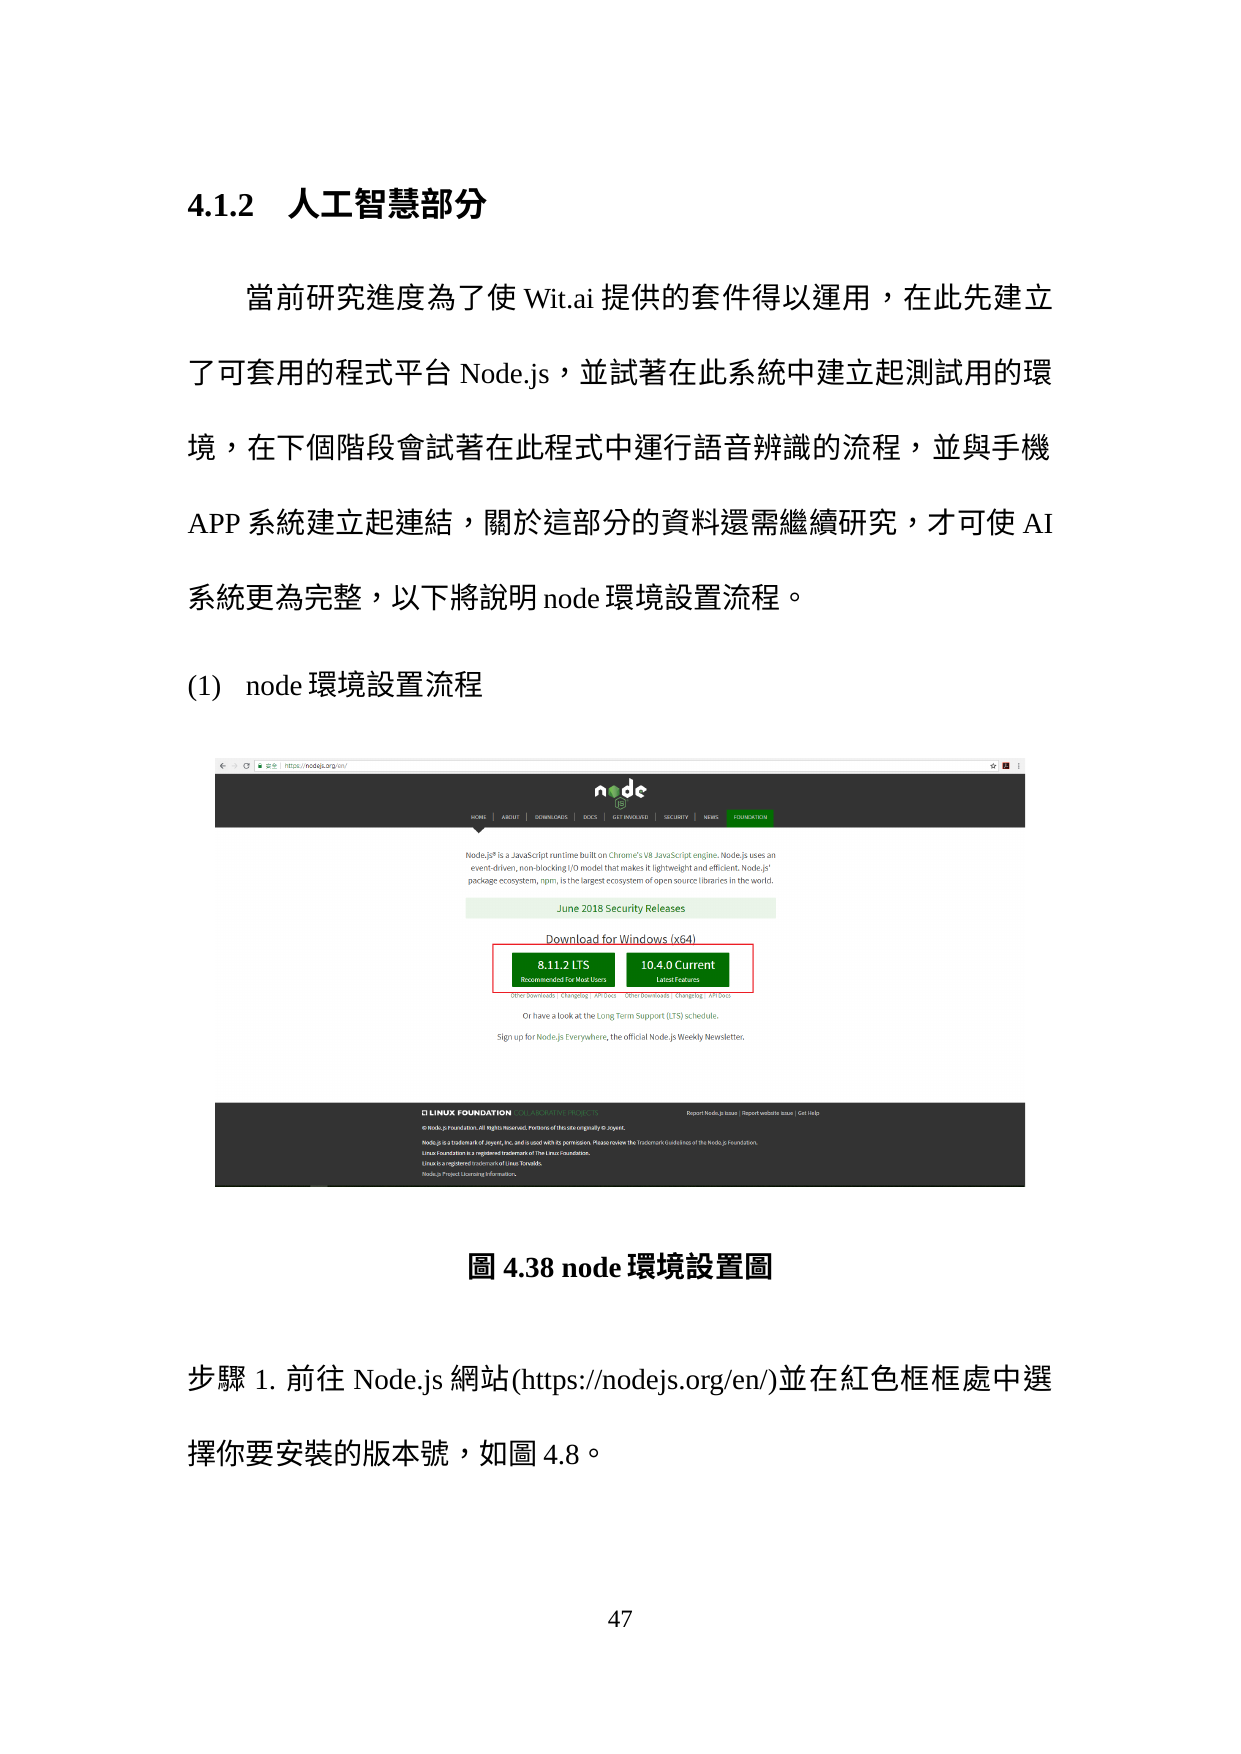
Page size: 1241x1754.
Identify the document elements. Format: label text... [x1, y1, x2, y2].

picture [215, 758, 1026, 1187]
subtitle 人工智慧部分 [187, 164, 1053, 239]
list node環境設置流程 [187, 646, 1053, 721]
text 當前研究進度為了使Wit.ai提供的套件得以運用，在此先建立了可套用的程式平台Node.js，並試著在此系統中建立起測試用的環境，在下個階段會試著在此程式中運行語音辨識的流程，並與手機APP系統建立起連結，關於這部分的資料還需繼續研究，才可使AI系統更為完整，以下將說明node環境設置流程。 [187, 258, 1053, 633]
text 步驟1. 前往Node.js網站(https://nodejs.org/en/)並在紅色框框處中選擇你要安裝的版本號，如圖4.8。 [187, 1339, 1053, 1489]
